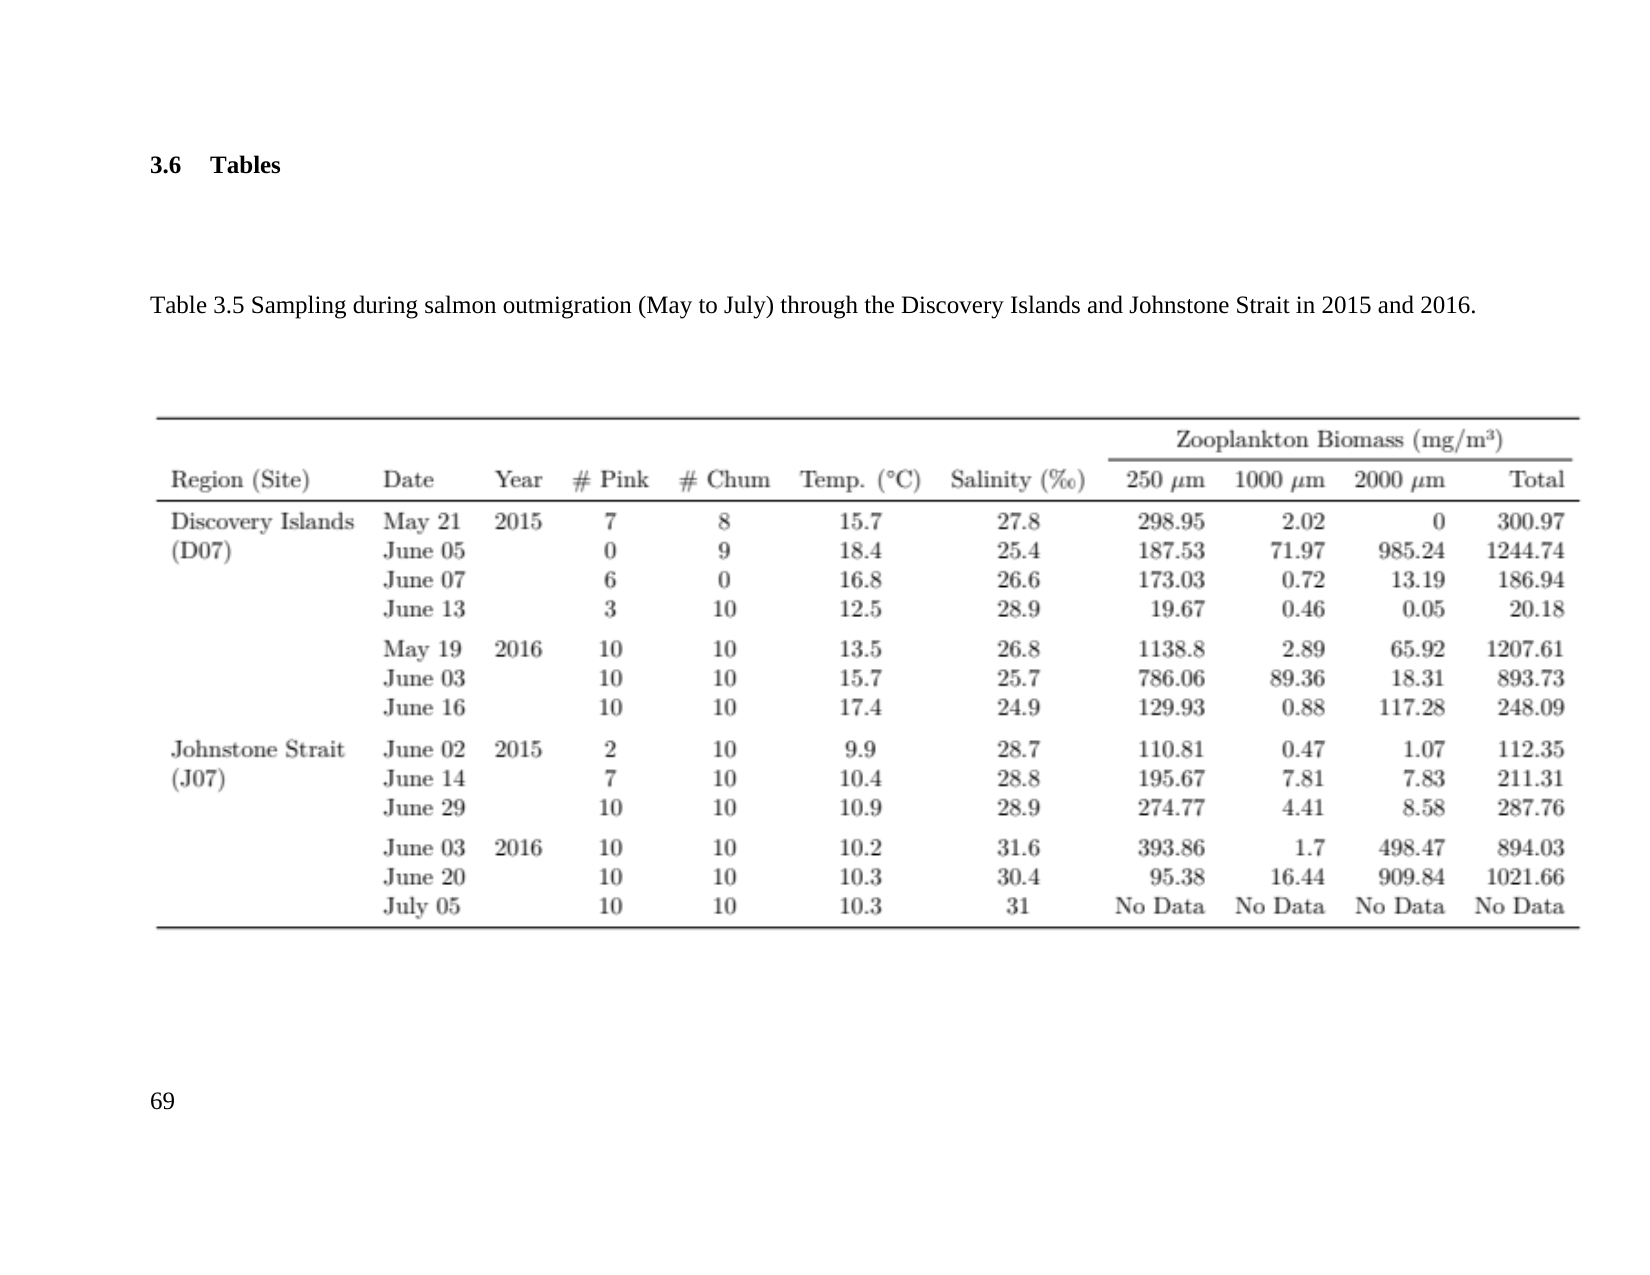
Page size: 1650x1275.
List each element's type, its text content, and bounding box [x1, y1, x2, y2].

subtitle Tables [150, 150, 1500, 179]
